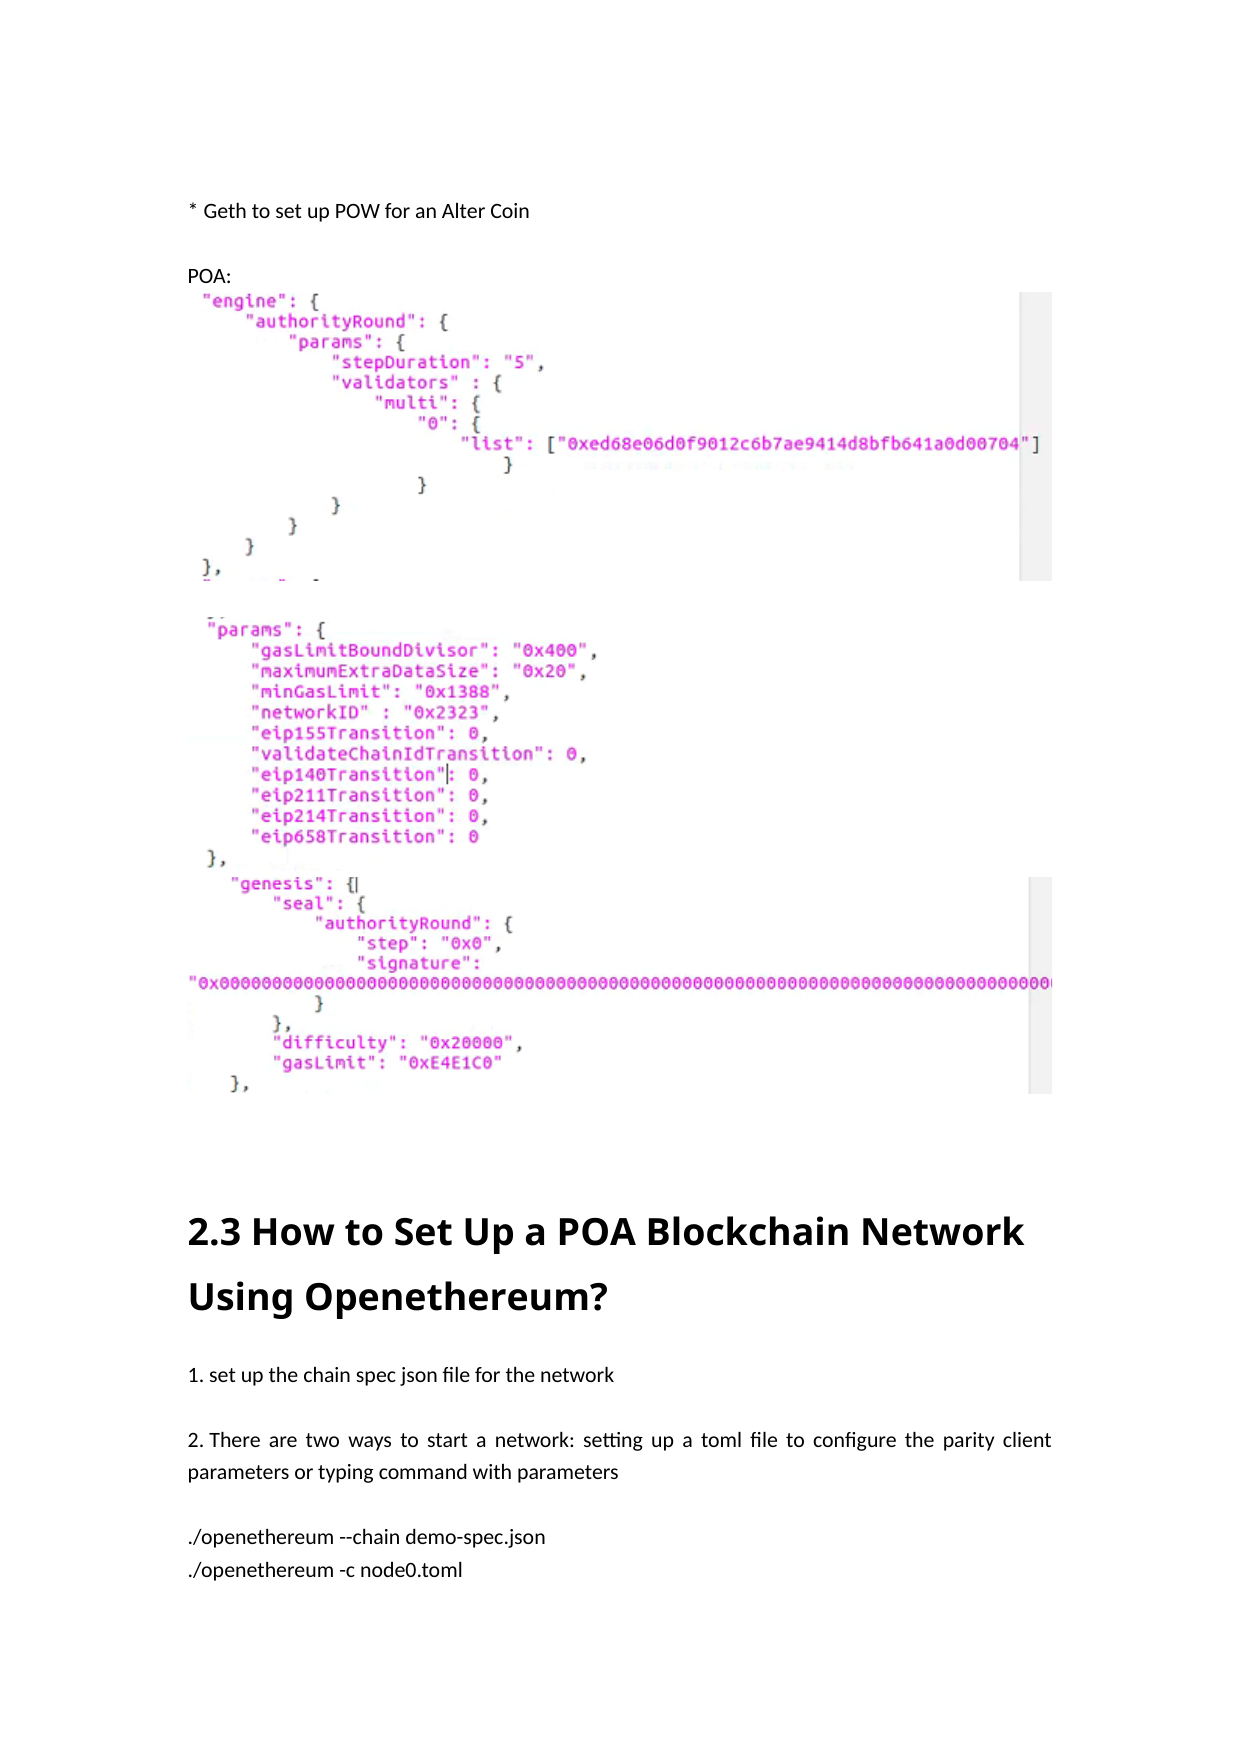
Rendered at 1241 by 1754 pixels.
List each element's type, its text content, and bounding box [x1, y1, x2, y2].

text 1. set up the chain spec json file for the network [187, 1358, 1053, 1390]
list ./openethereum --chain demo-spec.json [187, 1520, 1053, 1553]
list POA: [187, 259, 1053, 292]
list * Geth to set up POW for an Alter Coin [187, 194, 1053, 227]
subtitle 2.3 How to Set Up a POA Blockchain Network Using Openethereum? [187, 1199, 1053, 1329]
list ./openethereum -c node0.toml [187, 1553, 1053, 1585]
list There are two ways to start a network: setting up a toml file to configure the parity client parameters or typing command with parameters [187, 1423, 1053, 1488]
picture [187, 292, 1052, 581]
picture [187, 877, 1053, 1094]
picture [187, 617, 849, 871]
